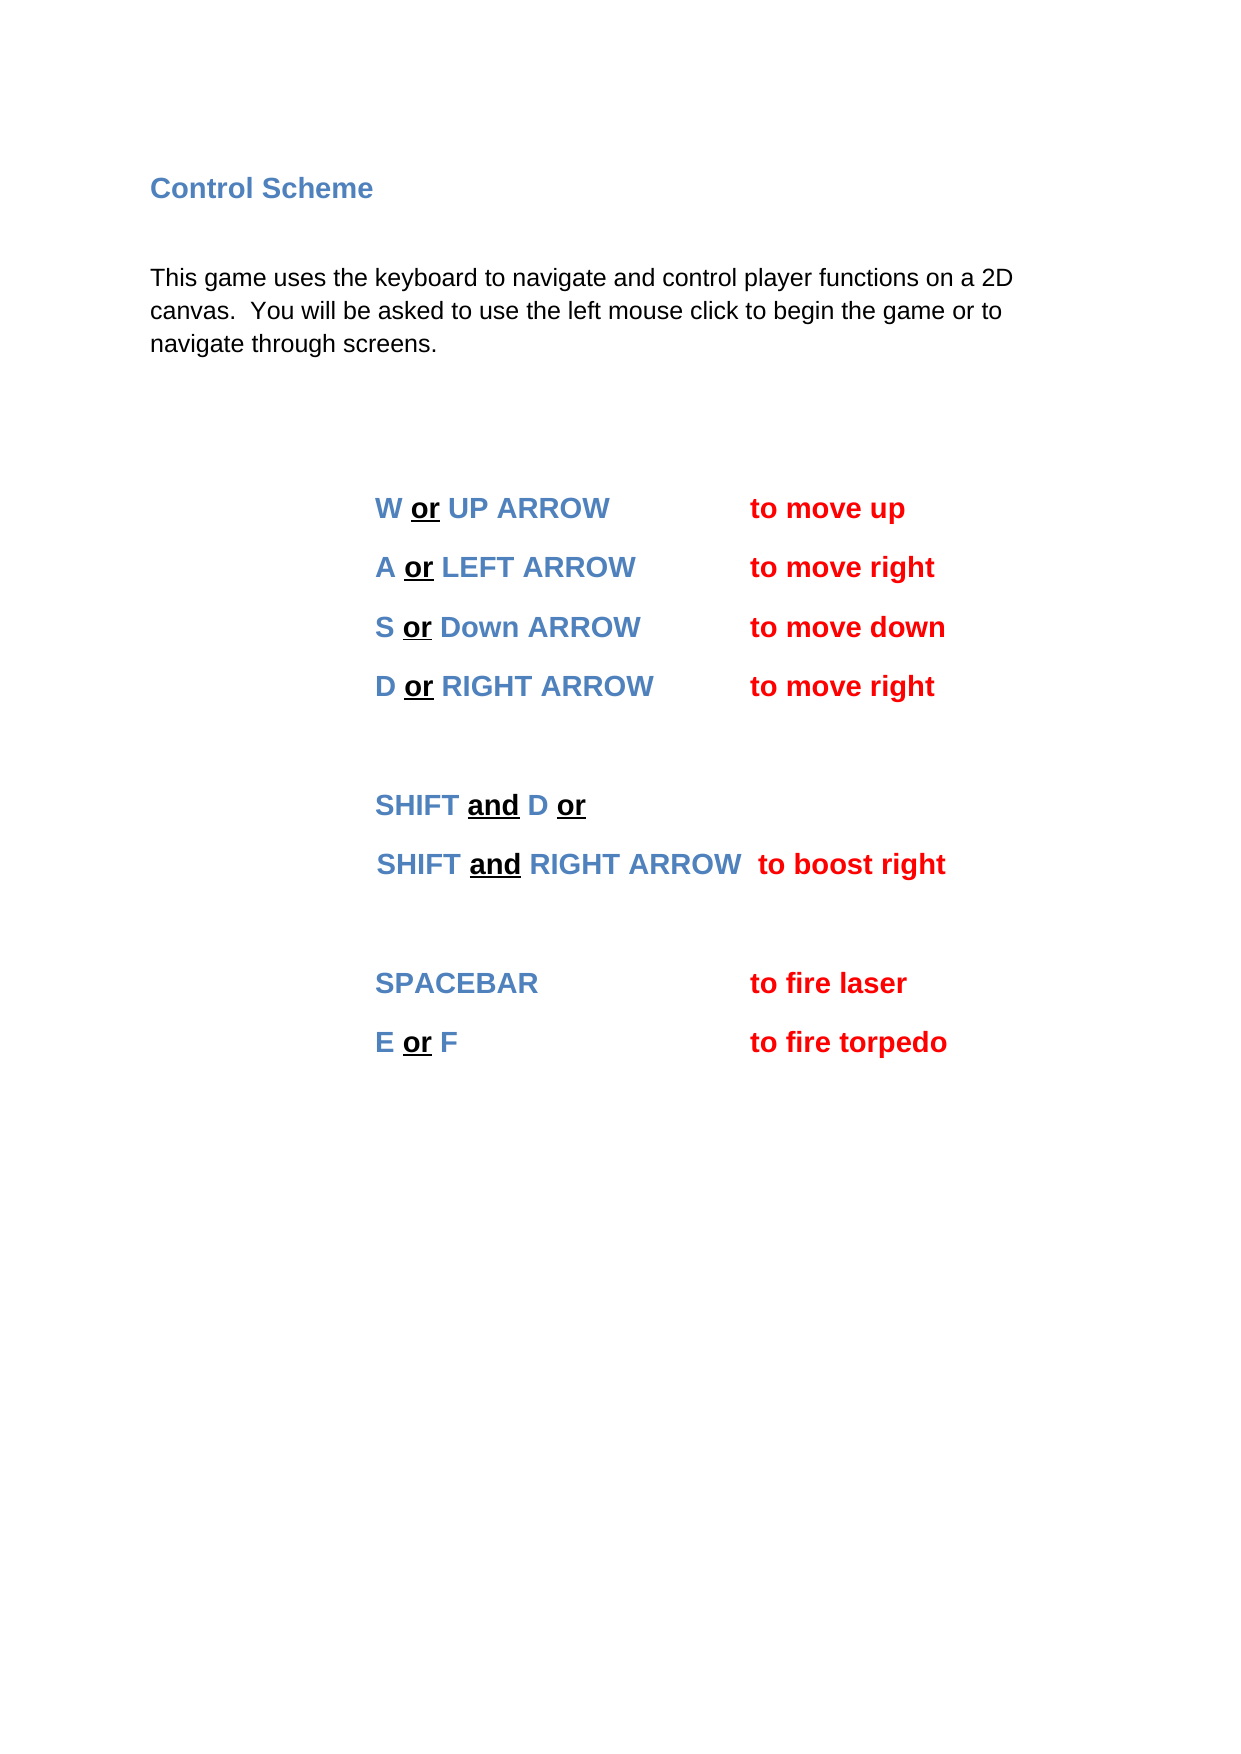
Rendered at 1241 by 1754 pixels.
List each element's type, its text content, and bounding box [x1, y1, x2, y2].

text SHIFT and D or [375, 788, 1090, 821]
text SHIFT and RIGHT ARROW to boost right [150, 847, 1090, 881]
text E or F to fire torpedo [375, 1025, 1090, 1059]
subtitle Control Scheme [150, 171, 1090, 204]
text D or RIGHT ARROW to move right [375, 669, 1090, 702]
text W or UP ARROW to move up [375, 491, 1090, 524]
text A or LEFT ARROW to move right [375, 550, 1090, 584]
text SPACEBAR to fire laser [375, 966, 1090, 999]
text S or Down ARROW to move down [375, 609, 1090, 643]
text This game uses the keyboard to navigate and control player functions on a 2D canvas. You will be asked to use the left mouse click to begin the game or to navigate through screens. [150, 263, 1090, 358]
